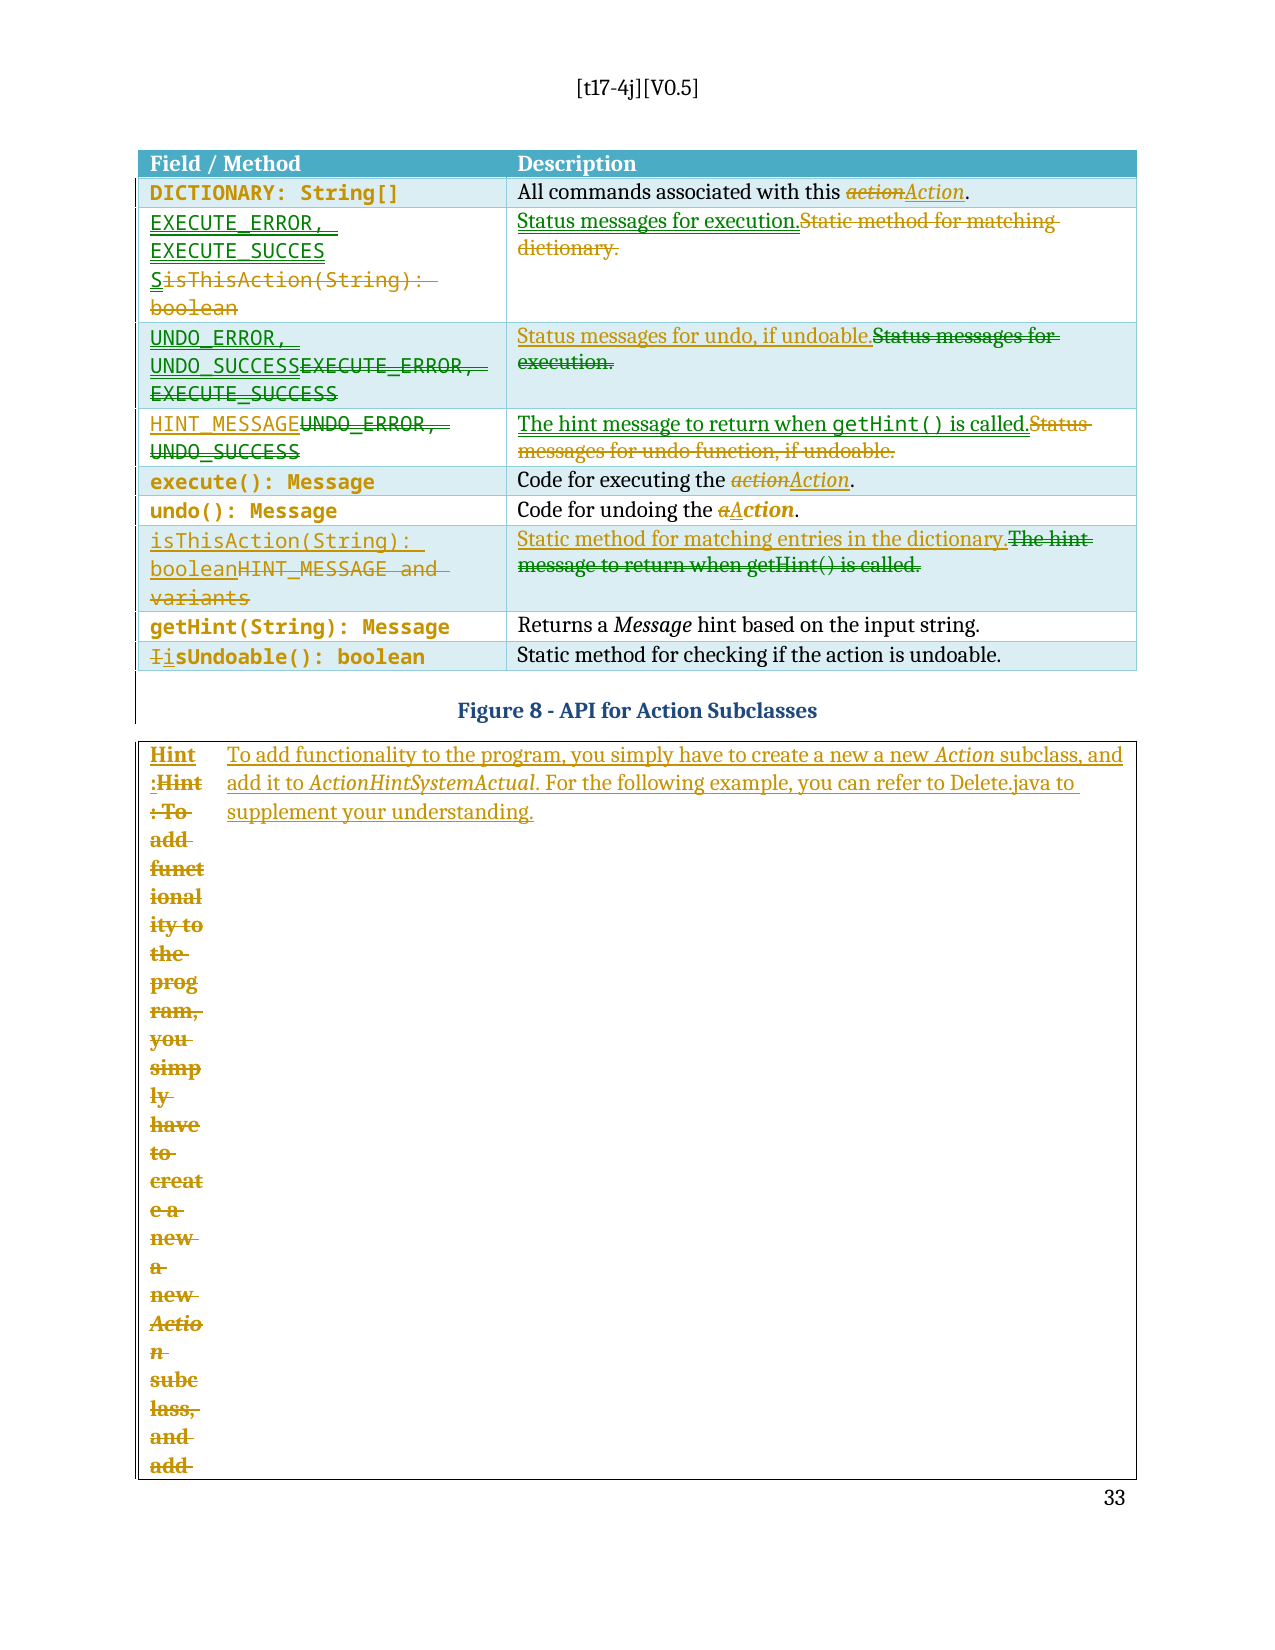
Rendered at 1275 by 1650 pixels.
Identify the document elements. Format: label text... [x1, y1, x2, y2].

table_cell Static method for checking if the action is undoable. [507, 642, 1136, 670]
table_cell [139, 409, 506, 466]
table_cell execute(): Message [139, 467, 506, 495]
table_header Field / Method [139, 151, 506, 177]
table_cell DICTIONARY: String[] [139, 179, 506, 207]
table_cell [139, 208, 506, 322]
table_cell [507, 526, 1136, 611]
table_cell Returns a Message hint based on the input string. [507, 612, 1136, 641]
table_cell undo(): Message [139, 496, 506, 525]
table_cell [139, 323, 506, 408]
table_header [139, 742, 216, 1479]
table_header [216, 742, 1136, 1479]
table_cell [139, 526, 506, 611]
table_cell Code for executing the . [507, 467, 1136, 495]
table_cell [507, 409, 1136, 466]
table_cell sUndoable(): boolean [139, 642, 506, 670]
table_cell getHint(String): Message [139, 612, 506, 641]
table_header Description [507, 151, 1136, 177]
table_cell [507, 208, 1136, 322]
table_cell All commands associated with this . [507, 179, 1136, 207]
table_cell [507, 323, 1136, 408]
table_cell Code for undoing the ction. [507, 496, 1136, 525]
